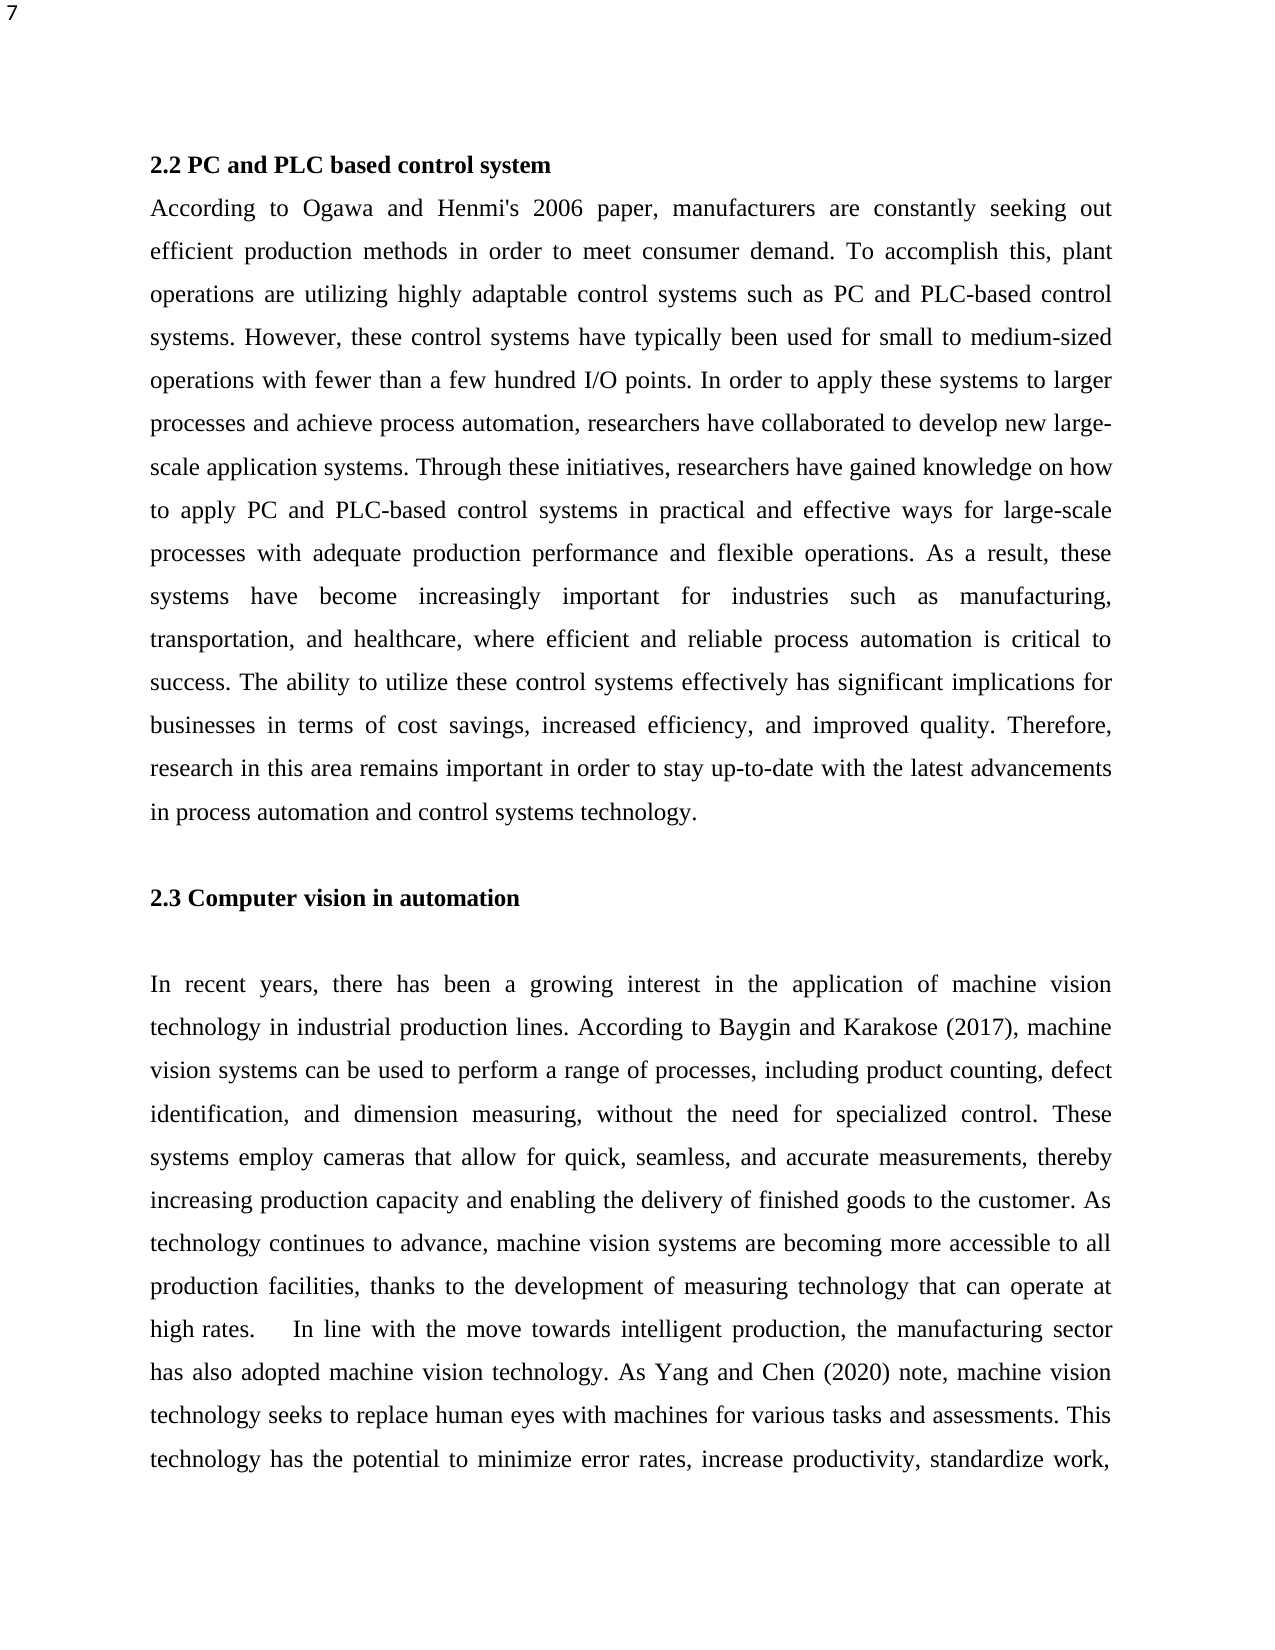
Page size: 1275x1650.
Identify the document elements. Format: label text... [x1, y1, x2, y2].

text According to Ogawa and Henmi's 2006 paper, manufacturers are constantly seeking out efficient production methods in order to meet consumer demand. To accomplish this, plant operations are utilizing highly adaptable control systems such as PC and PLC-based control systems. However, these control systems have typically been used for small to medium-sized operations with fewer than a few hundred I/O points. In order to apply these systems to larger processes and achieve process automation, researchers have collaborated to develop new large- scale application systems. Through these initiatives, researchers have gained knowledge on how to apply PC and PLC-based control systems in practical and effective ways for large-scale processes with adequate production performance and flexible operations. As a result, these systems have become increasingly important for industries such as manufacturing, transportation, and healthcare, where efficient and reliable process automation is critical to success. The ability to utilize these control systems effectively has significant implications for businesses in terms of cost savings, increased efficiency, and improved quality. Therefore, research in this area remains important in order to stay up-to-date with the latest advancements in process automation and control systems technology. [150, 193, 1113, 825]
subtitle PC and PLC based control system [150, 150, 1185, 179]
subtitle Computer vision in automation [150, 883, 1185, 912]
text In recent years, there has been a growing interest in the application of machine vision technology in industrial production lines. According to Baygin and Karakose (2017), machine vision systems can be used to perform a range of processes, including product counting, defect identification, and dimension measuring, without the need for specialized control. These systems employ cameras that allow for quick, seamless, and accurate measurements, thereby increasing production capacity and enabling the delivery of finished goods to the customer. As technology continues to advance, machine vision systems are becoming more accessible to all production facilities, thanks to the development of measuring technology that can operate at high rates. In line with the move towards intelligent production, the manufacturing sector has also adopted machine vision technology. As Yang and Chen (2020) note, machine vision technology seeks to replace human eyes with machines for various tasks and assessments. This technology has the potential to minimize error rates, increase productivity, standardize work, [150, 969, 1113, 1472]
